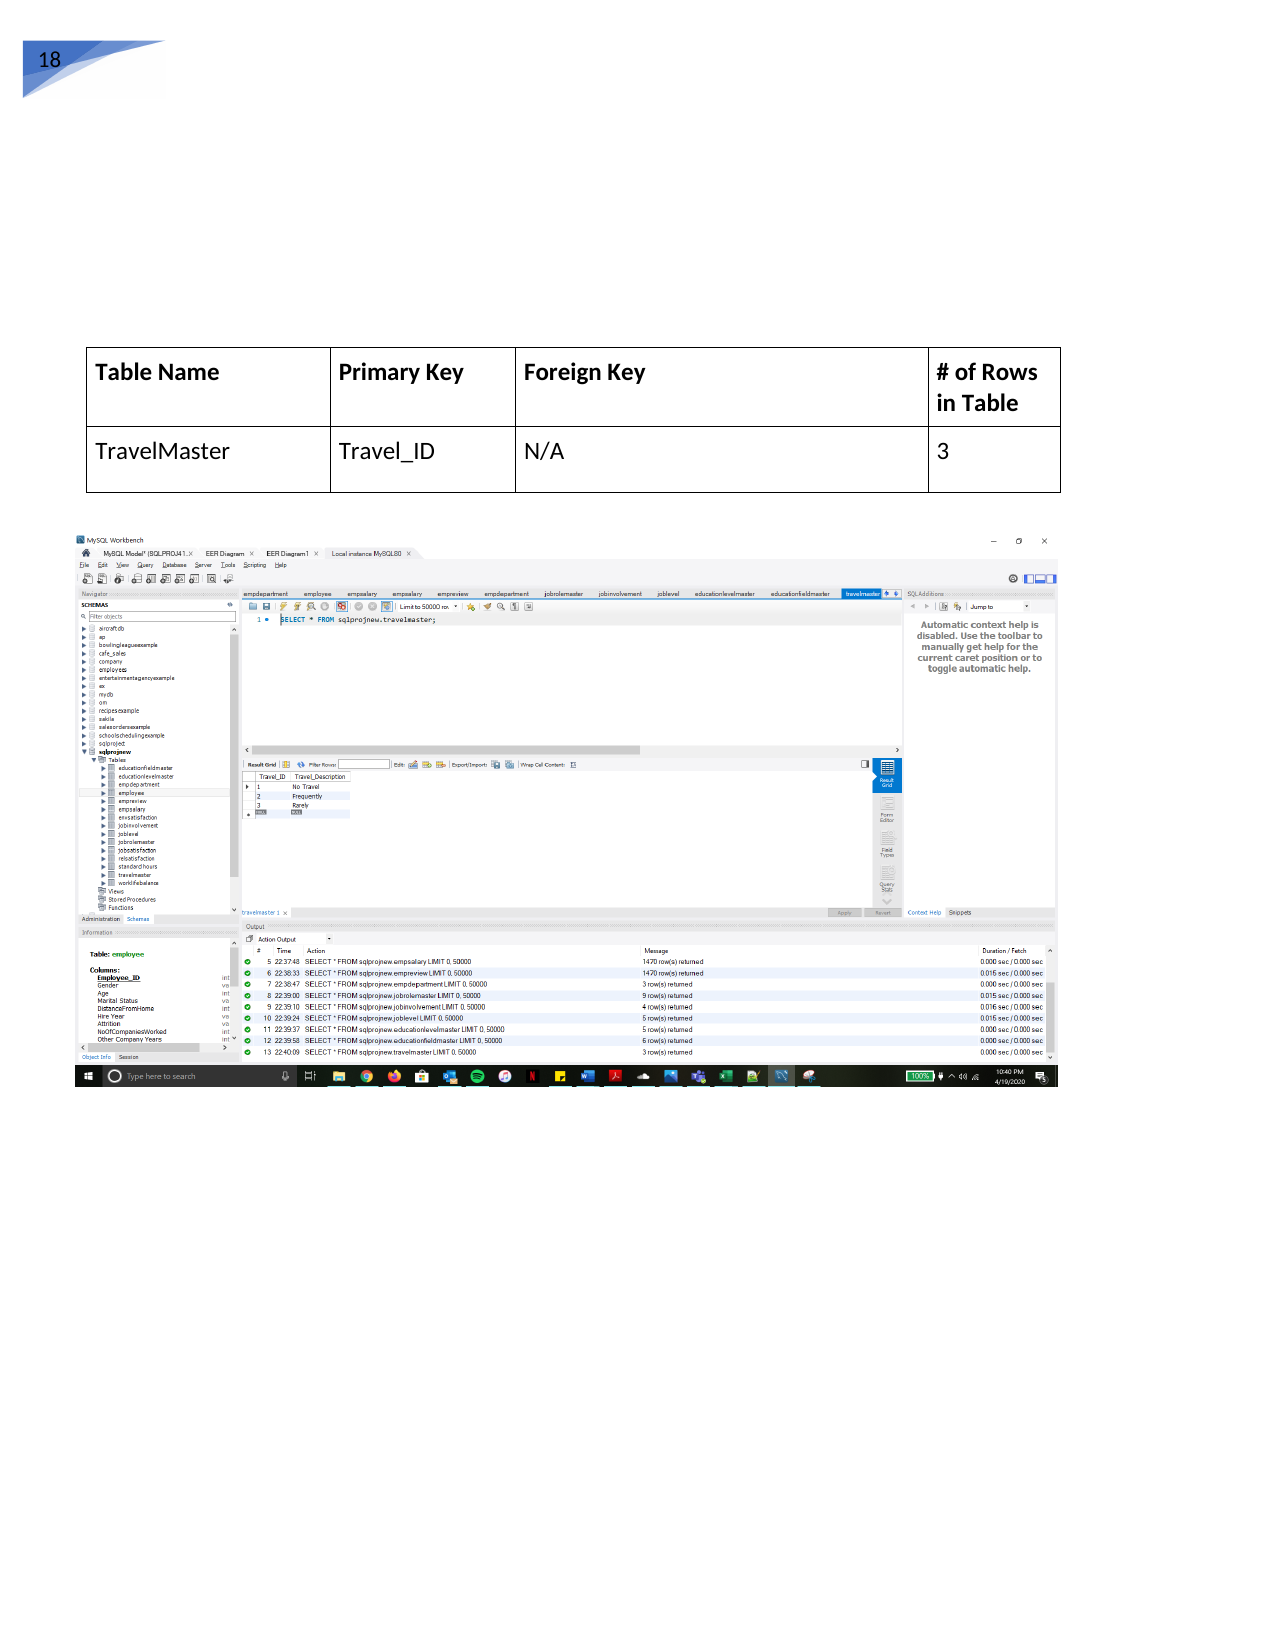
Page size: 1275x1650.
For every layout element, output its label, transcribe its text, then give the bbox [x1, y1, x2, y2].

table_header Primary Key [331, 348, 515, 426]
picture [22, 40, 167, 99]
table_cell TravelMaster [87, 427, 330, 492]
table_cell 3 [929, 427, 1060, 492]
picture [75, 533, 1058, 1087]
table_header Table Name [87, 348, 330, 426]
table_cell N/A [516, 427, 928, 492]
table_header Foreign Key [516, 348, 928, 426]
table_header # of Rows in Table [929, 348, 1060, 426]
table_cell Travel_ID [331, 427, 515, 492]
